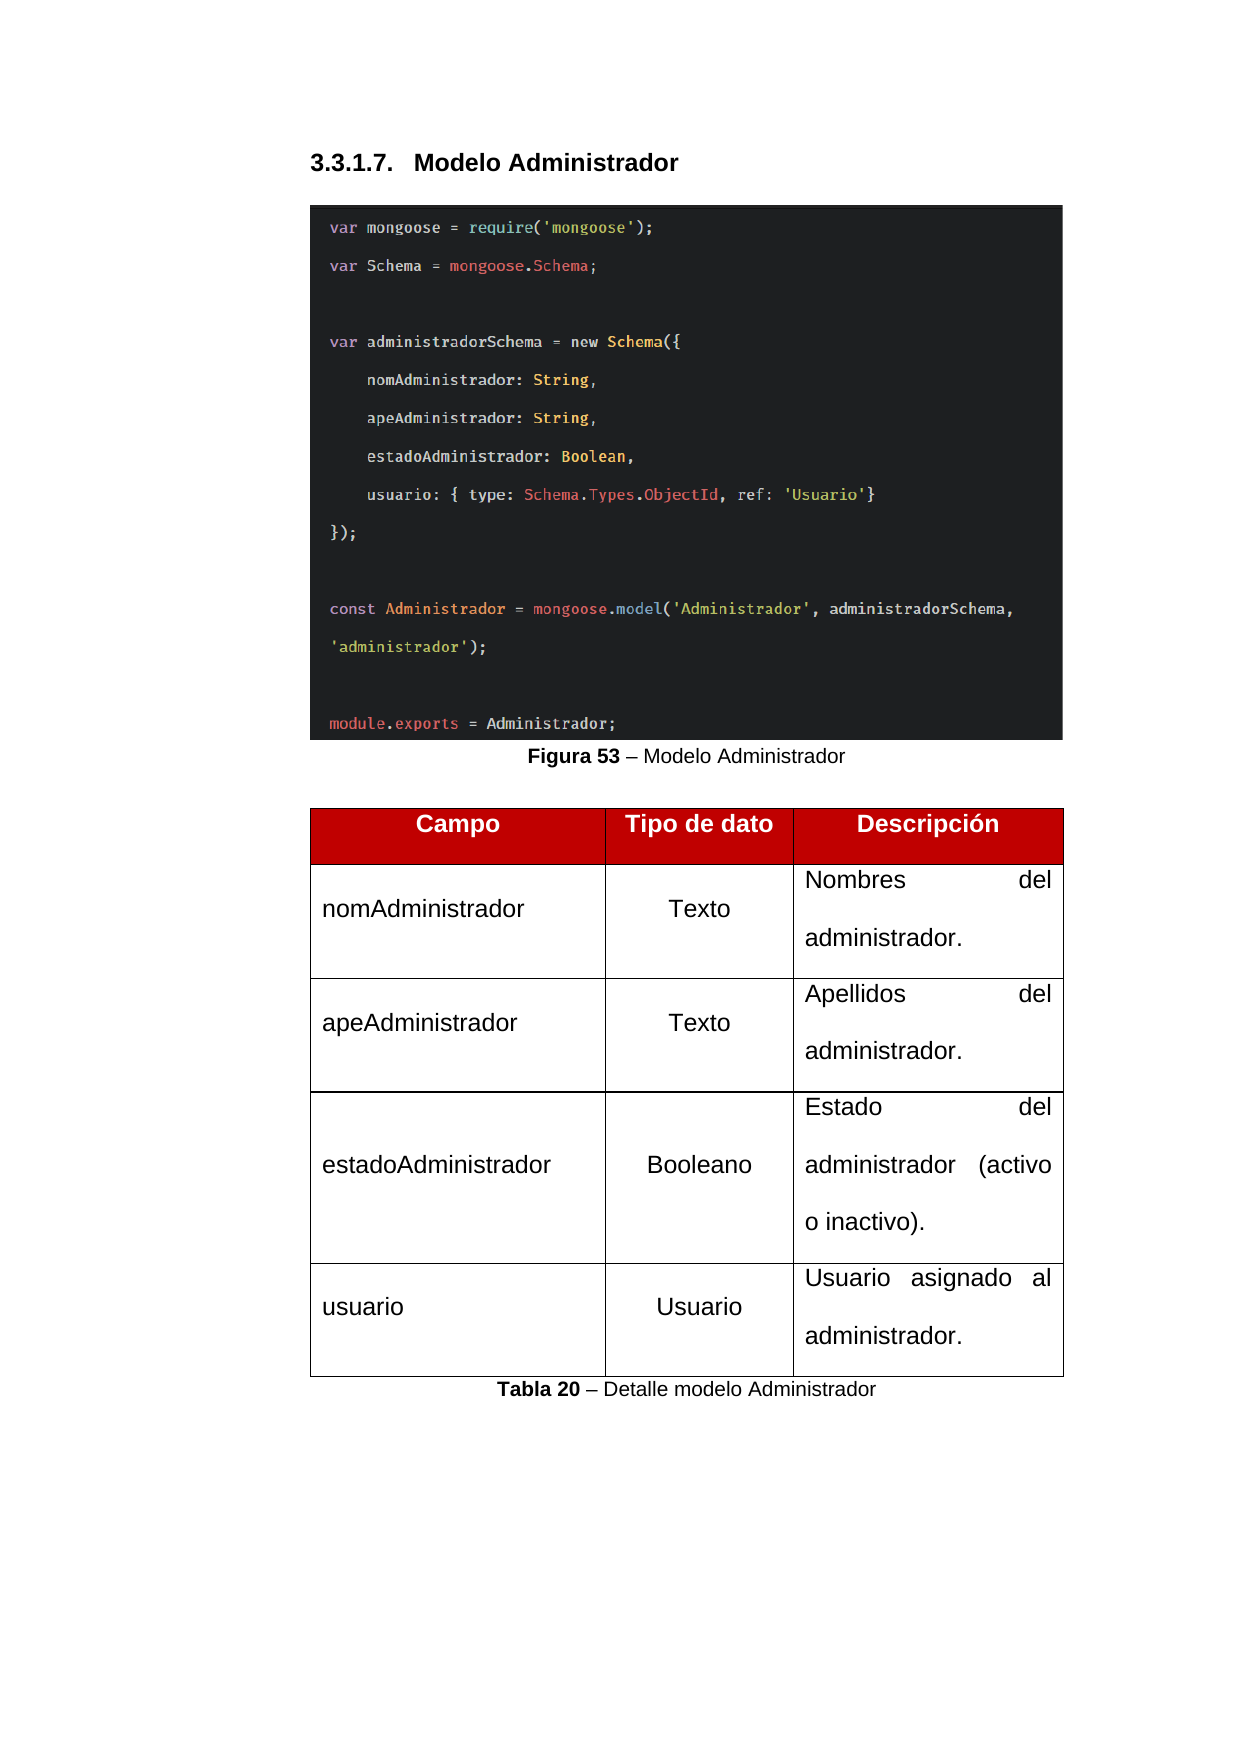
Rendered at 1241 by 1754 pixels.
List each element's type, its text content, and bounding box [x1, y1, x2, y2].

list Modelo Administrador [310, 148, 1063, 176]
table_cell estadoAdministrador [311, 1093, 605, 1262]
table_cell Estado del administrador (activo o inactivo). [794, 1093, 1063, 1262]
table_cell Usuario [606, 1264, 793, 1376]
picture [310, 205, 1063, 740]
table_cell Nombres del administrador. [794, 865, 1063, 978]
table_cell Apellidos del administrador. [794, 979, 1063, 1091]
table_header Campo [311, 809, 605, 864]
table_header Descripción [794, 809, 1063, 864]
table_cell nomAdministrador [311, 865, 605, 978]
table_cell Texto [606, 865, 793, 978]
list Tabla 20 – Detalle modelo Administrador [310, 1377, 1063, 1401]
table_cell Booleano [606, 1093, 793, 1262]
list Figura 53 – Modelo Administrador [310, 744, 1063, 768]
table_cell apeAdministrador [311, 979, 605, 1091]
table_cell Texto [606, 979, 793, 1091]
table_cell Usuario asignado al administrador. [794, 1264, 1063, 1376]
table_header Tipo de dato [606, 809, 793, 864]
table_cell usuario [311, 1264, 605, 1376]
